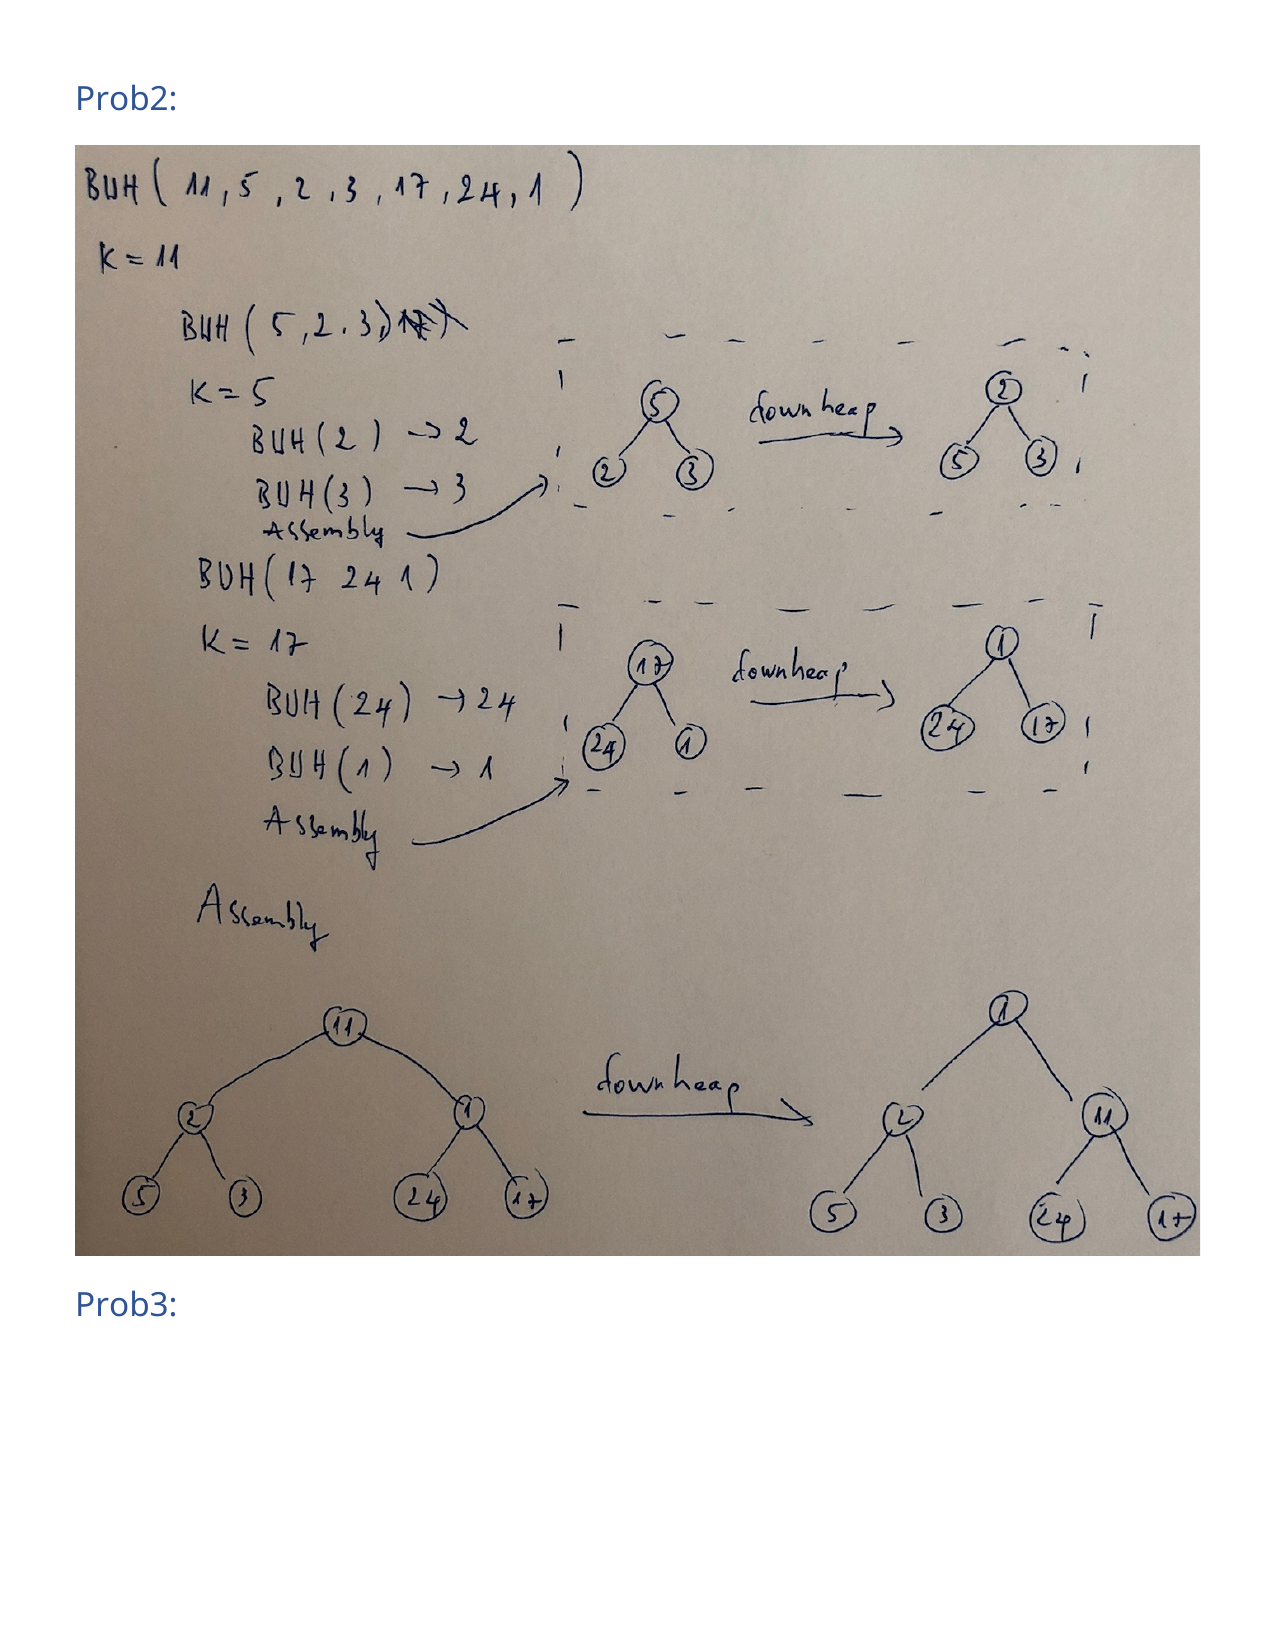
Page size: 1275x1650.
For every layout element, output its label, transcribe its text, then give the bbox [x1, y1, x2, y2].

picture [75, 145, 1200, 1256]
subtitle Prob3: [75, 1281, 1200, 1326]
subtitle Prob2: [75, 75, 1200, 120]
